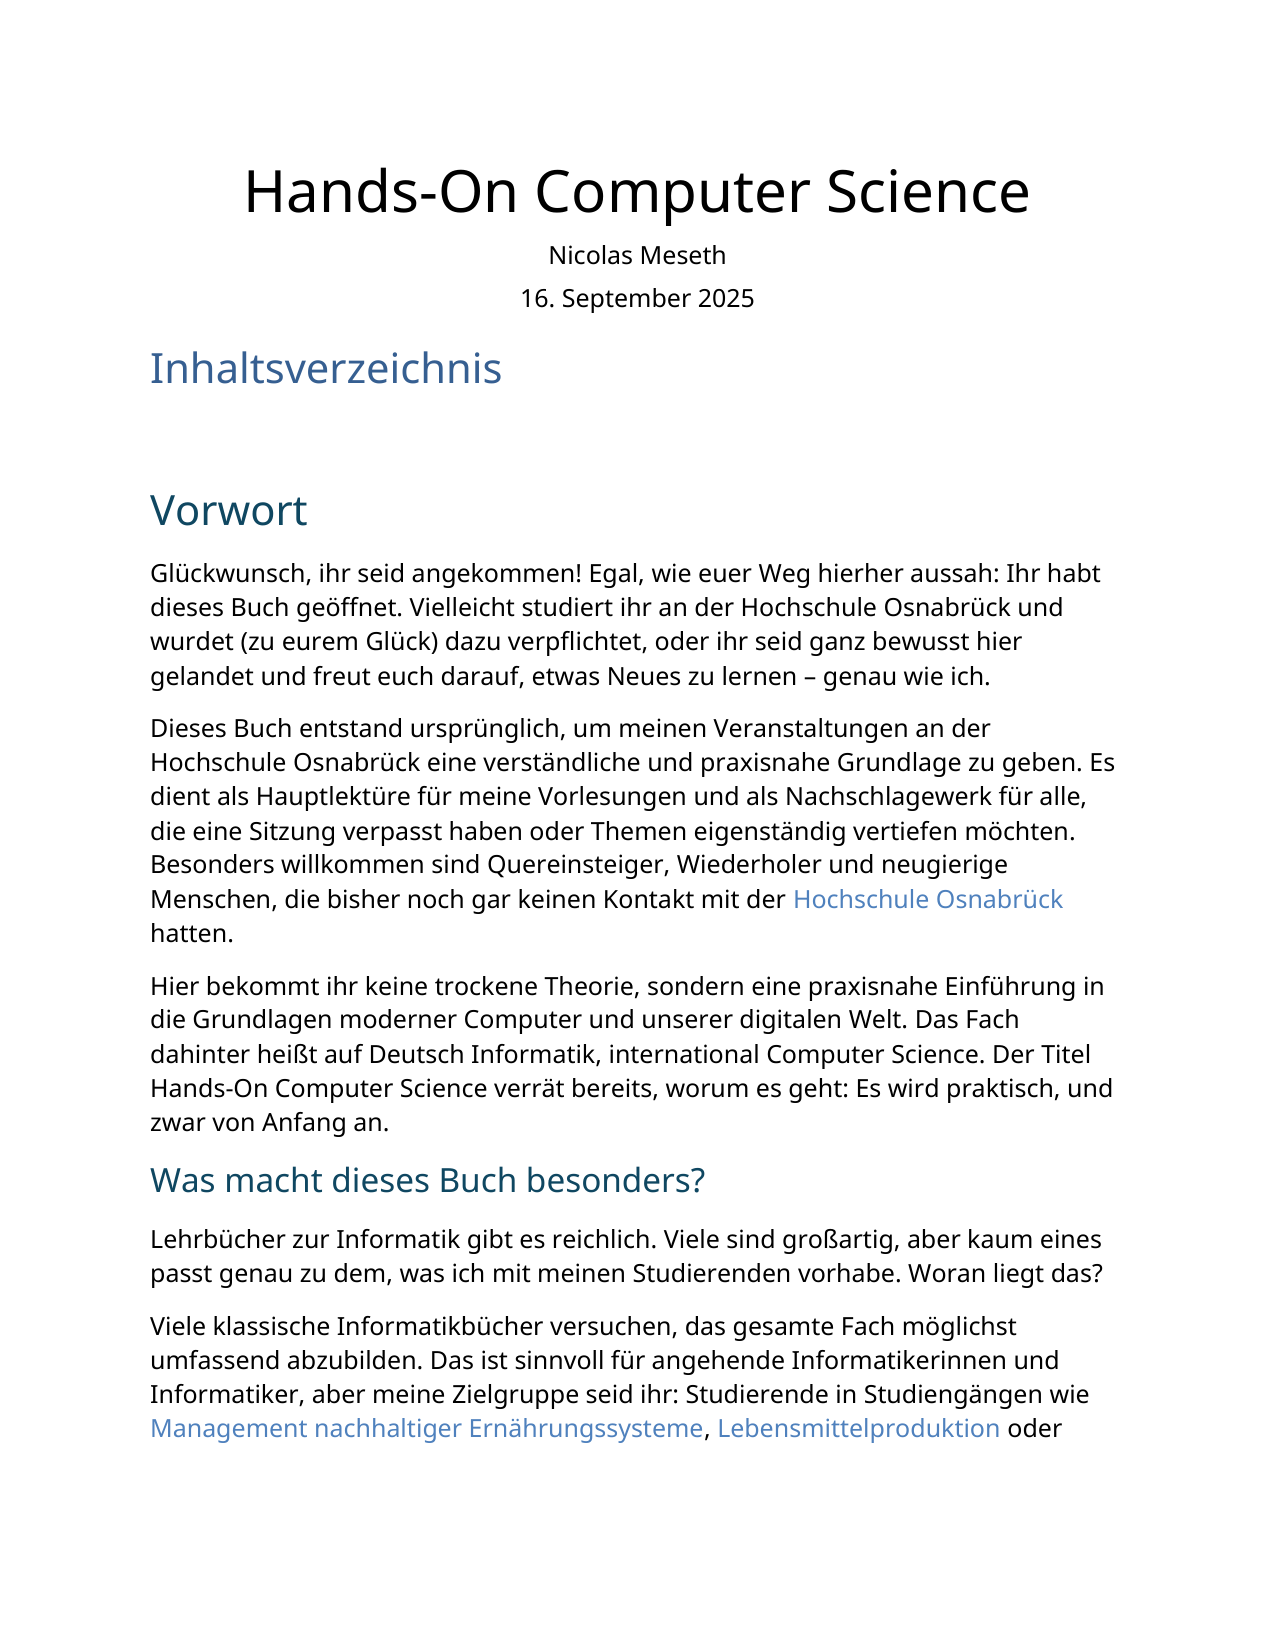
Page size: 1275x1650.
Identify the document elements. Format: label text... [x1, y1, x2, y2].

text Hier bekommt ihr keine trockene Theorie, sondern eine praxisnahe Einführung in die Grundlagen moderner Computer und unserer digitalen Welt. Das Fach dahinter heißt auf Deutsch Informatik, international Computer Science. Der Titel Hands-On Computer Science verrät bereits, worum es geht: Es wird praktisch, und zwar von Anfang an. [150, 968, 1125, 1138]
title Hands-On Computer Science [150, 150, 1125, 229]
text Lehrbücher zur Informatik gibt es reichlich. Viele sind großartig, aber kaum eines passt genau zu dem, was ich mit meinen Studierenden vorhabe. Woran liegt das? [150, 1221, 1125, 1289]
subtitle Was macht dieses Buch besonders? [150, 1157, 1125, 1203]
subtitle Vorwort [150, 480, 1125, 537]
text Nicolas Meseth [150, 238, 1125, 272]
text Dieses Buch entstand ursprünglich, um meinen Veranstaltungen an der Hochschule Osnabrück eine verständliche und praxisnahe Grundlage zu geben. Es dient als Hauptlektüre für meine Vorlesungen und als Nachschlagewerk für alle, die eine Sitzung verpasst haben oder Themen eigenständig vertiefen möchten. Besonders willkommen sind Quereinsteiger, Wiederholer und neugierige Menschen, die bisher noch gar keinen Kontakt mit der Hochschule Osnabrück hatten. [150, 711, 1125, 949]
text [150, 1308, 1125, 1444]
text Glückwunsch, ihr seid angekommen! Egal, wie euer Weg hierher aussah: Ihr habt dieses Buch geöffnet. Vielleicht studiert ihr an der Hochschule Osnabrück und wurdet (zu eurem Glück) dazu verpflichtet, oder ihr seid ganz bewusst hier gelandet und freut euch darauf, etwas Neues zu lernen – genau wie ich. [150, 556, 1125, 692]
text 16. September 2025 [150, 280, 1125, 314]
